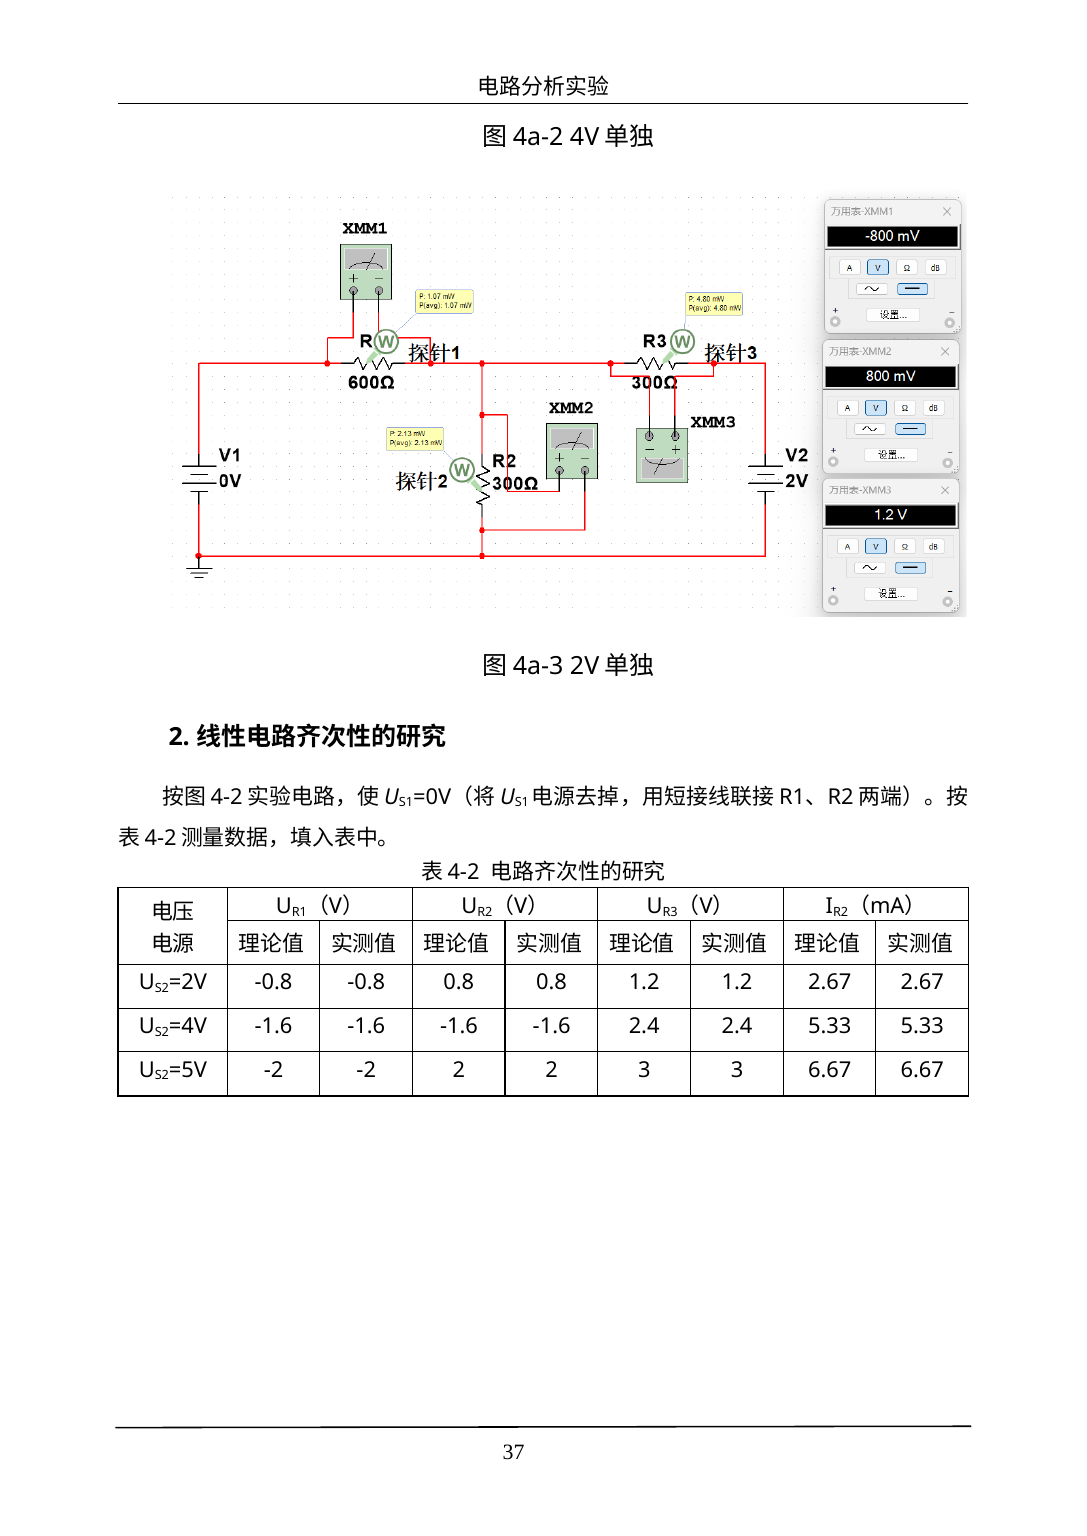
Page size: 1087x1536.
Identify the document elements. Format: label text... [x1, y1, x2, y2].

table_cell 6.67 [876, 1052, 968, 1095]
table_cell 2 [506, 1052, 597, 1095]
table_cell 3 [691, 1052, 783, 1095]
table_header UR1（V） [228, 888, 412, 920]
table_cell -0.8 [320, 965, 412, 1007]
picture [169, 187, 967, 617]
table_cell 实测值 [876, 921, 968, 964]
text 按图4-2实验电路，使US1=0V（将US1电源去掉，用短接线联接R1、R2两端）。按表4-2测量数据，填入表中。 [118, 771, 968, 854]
table_cell 实测值 [691, 921, 783, 964]
table_header UR3（V） [598, 888, 783, 920]
table_cell US2=4V [119, 1009, 227, 1051]
table_cell 实测值 [506, 921, 597, 964]
table_cell 6.67 [784, 1052, 875, 1095]
table_header IR2（mA） [784, 888, 968, 920]
table_cell 5.33 [784, 1009, 875, 1051]
table_cell 0.8 [506, 965, 597, 1007]
table_cell 2.4 [691, 1009, 783, 1051]
table_cell -2 [228, 1052, 319, 1095]
table_cell -1.6 [506, 1009, 597, 1051]
text 2. 线性电路齐次性的研究 [118, 716, 968, 753]
table_cell 1.2 [691, 965, 783, 1007]
table_cell 理论值 [784, 921, 875, 964]
table_cell 2.67 [876, 965, 968, 1007]
table_cell US2=2V [119, 965, 227, 1007]
table_cell 2 [413, 1052, 504, 1095]
table_header 电压 电源 [119, 888, 227, 964]
text 表4-2 电路齐次性的研究 [118, 854, 968, 887]
table_cell 理论值 [598, 921, 690, 964]
table_cell -1.6 [413, 1009, 504, 1051]
table_cell 2.4 [598, 1009, 690, 1051]
table_cell US2=5V [119, 1052, 227, 1095]
table_cell 实测值 [320, 921, 412, 964]
table_cell 1.2 [598, 965, 690, 1007]
text 图4a-3 2V单独 [118, 646, 968, 682]
table_cell 理论值 [413, 921, 504, 964]
table_cell 理论值 [228, 921, 319, 964]
table_cell -1.6 [320, 1009, 412, 1051]
table_cell 5.33 [876, 1009, 968, 1051]
table_cell 2.67 [784, 965, 875, 1007]
table_cell 0.8 [413, 965, 504, 1007]
table_header UR2（V） [413, 888, 597, 920]
table_cell 3 [598, 1052, 690, 1095]
table_cell -2 [320, 1052, 412, 1095]
table_cell -0.8 [228, 965, 319, 1007]
table_cell -1.6 [228, 1009, 319, 1051]
text 图4a-2 4V单独 [118, 117, 968, 153]
